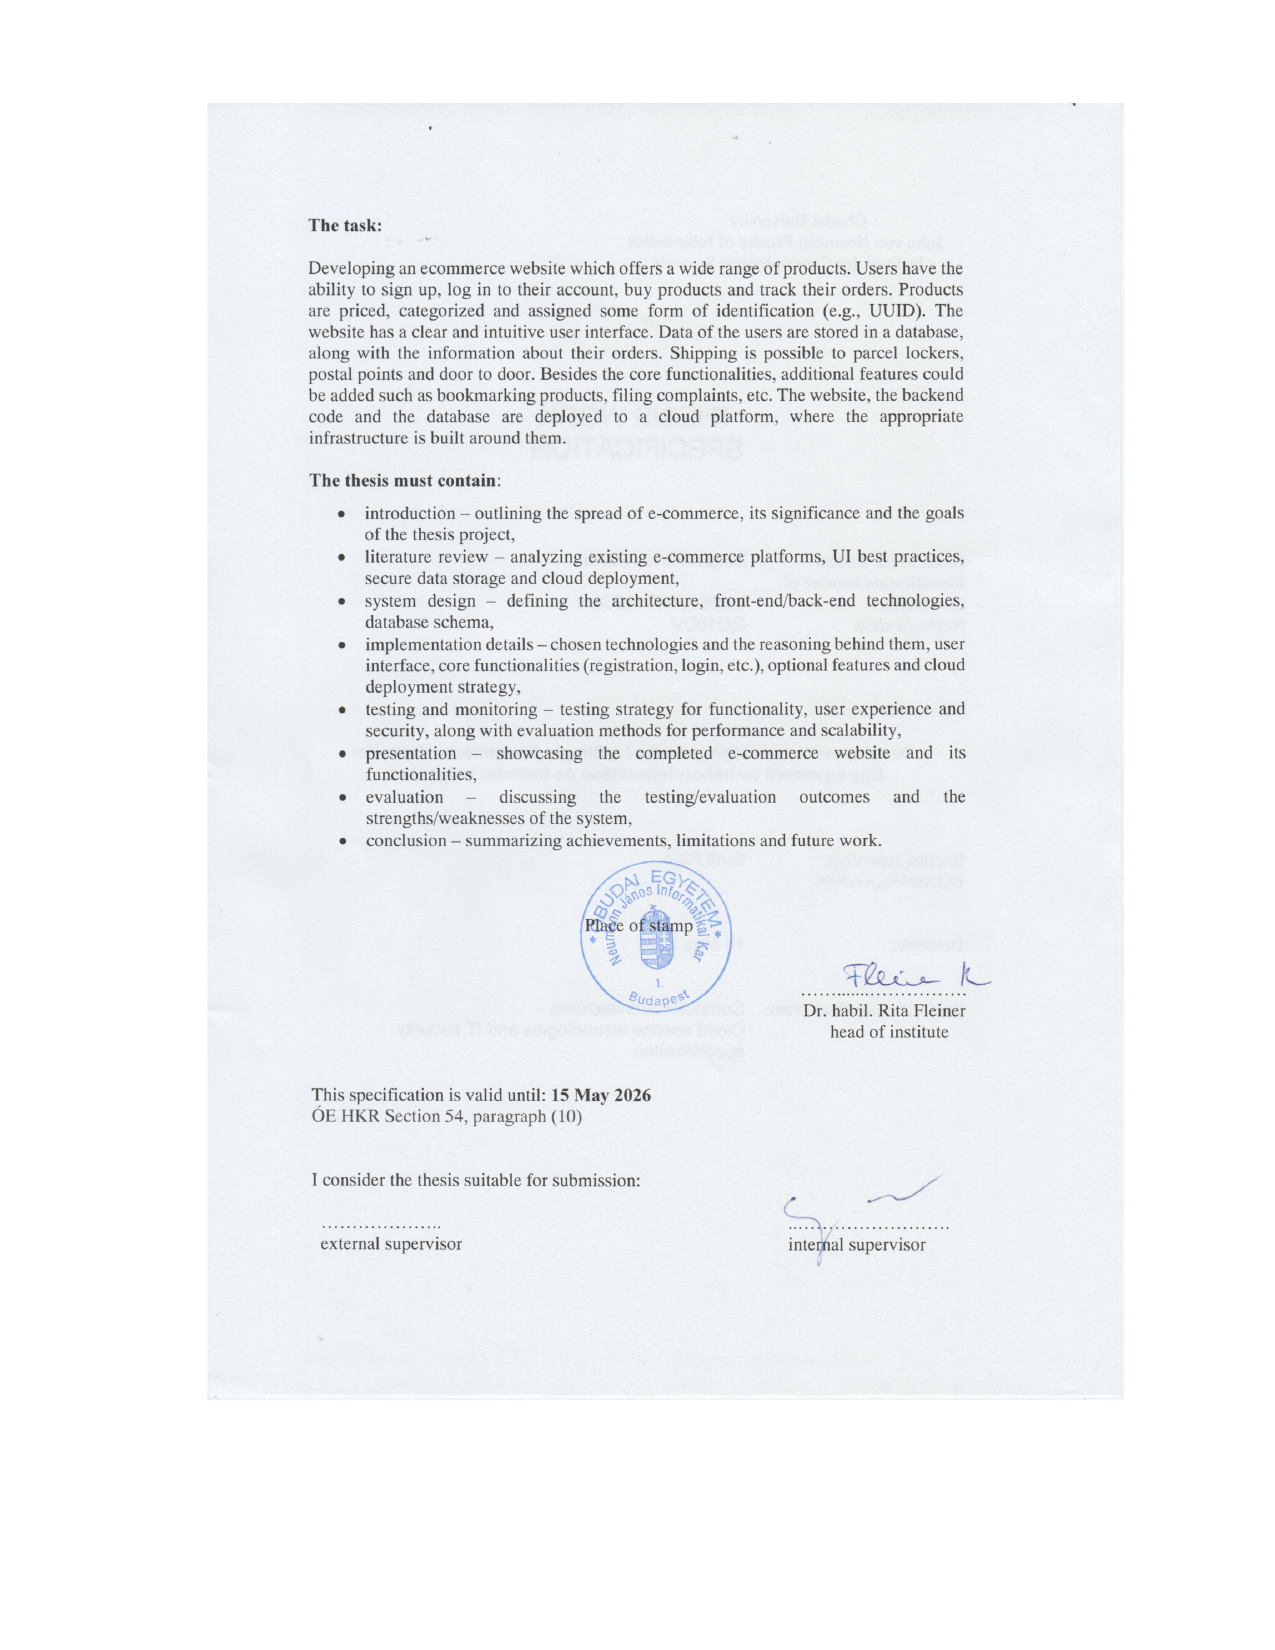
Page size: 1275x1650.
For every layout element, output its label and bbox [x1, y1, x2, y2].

picture [207, 103, 1125, 1400]
